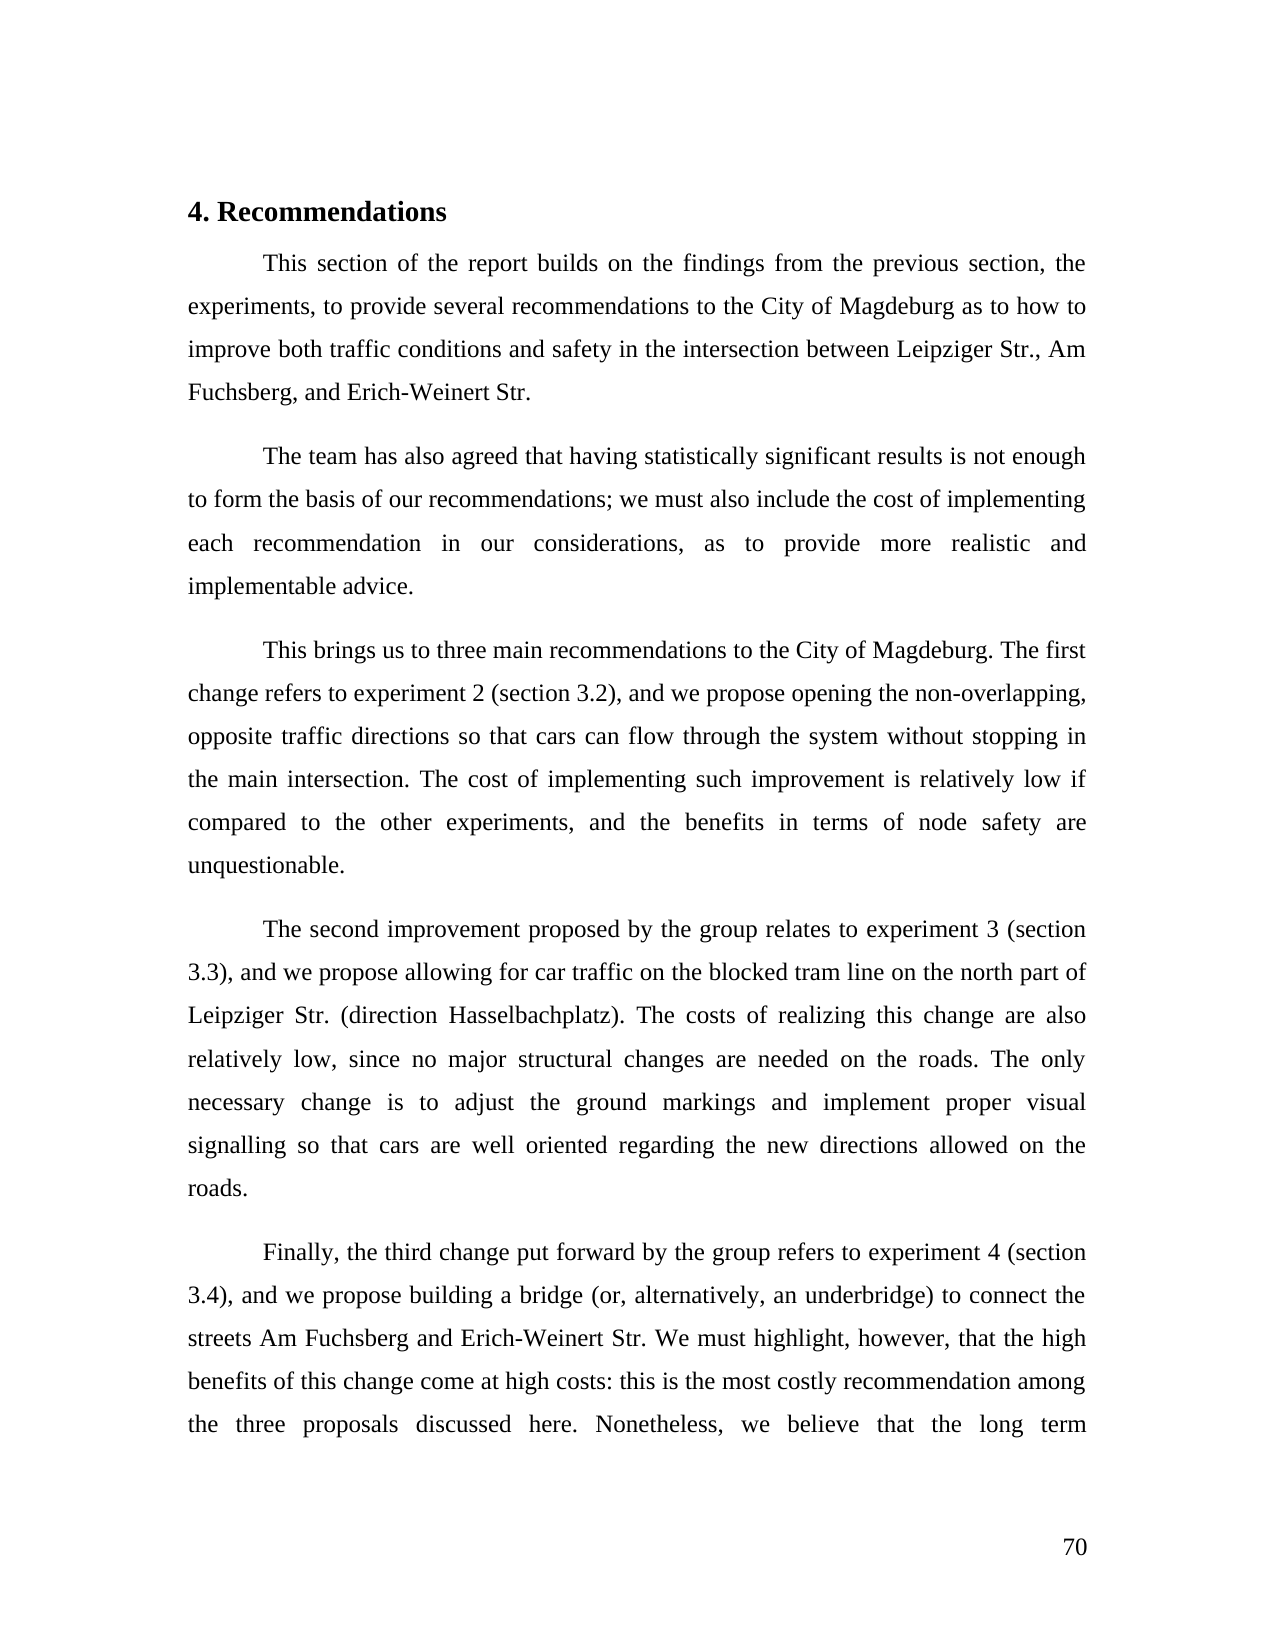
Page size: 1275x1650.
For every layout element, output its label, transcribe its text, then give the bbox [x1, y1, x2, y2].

text This section of the report builds on the findings from the previous section, the experiments, to provide several recommendations to the City of Magdeburg as to how to improve both traffic conditions and safety in the intersection between Leipziger Str., Am Fuchsberg, and Erich-Weinert Str. [188, 248, 1087, 406]
text This brings us to three main recommendations to the City of Magdeburg. The first change refers to experiment 2 (section 3.2), and we propose opening the non-overlapping, opposite traffic directions so that cars can flow through the system without stopping in the main intersection. The cost of implementing such improvement is relatively low if compared to the other experiments, and the benefits in terms of node safety are unquestionable. [188, 635, 1087, 879]
subtitle 4. Recommendations [188, 194, 1087, 227]
text The second improvement proposed by the group relates to experiment 3 (section 3.3), and we propose allowing for car traffic on the blocked tram line on the north part of Leipziger Str. (direction Hasselbachplatz). The costs of realizing this change are also relatively low, since no major structural changes are needed on the roads. The only necessary change is to adjust the ground markings and implement proper visual signalling so that cars are well oriented regarding the new directions allowed on the roads. [188, 914, 1087, 1202]
text The team has also agreed that having statistically significant results is not enough to form the basis of our recommendations; we must also include the cost of implementing each recommendation in our considerations, as to provide more realistic and implementable advice. [188, 441, 1087, 599]
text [188, 1237, 1087, 1438]
